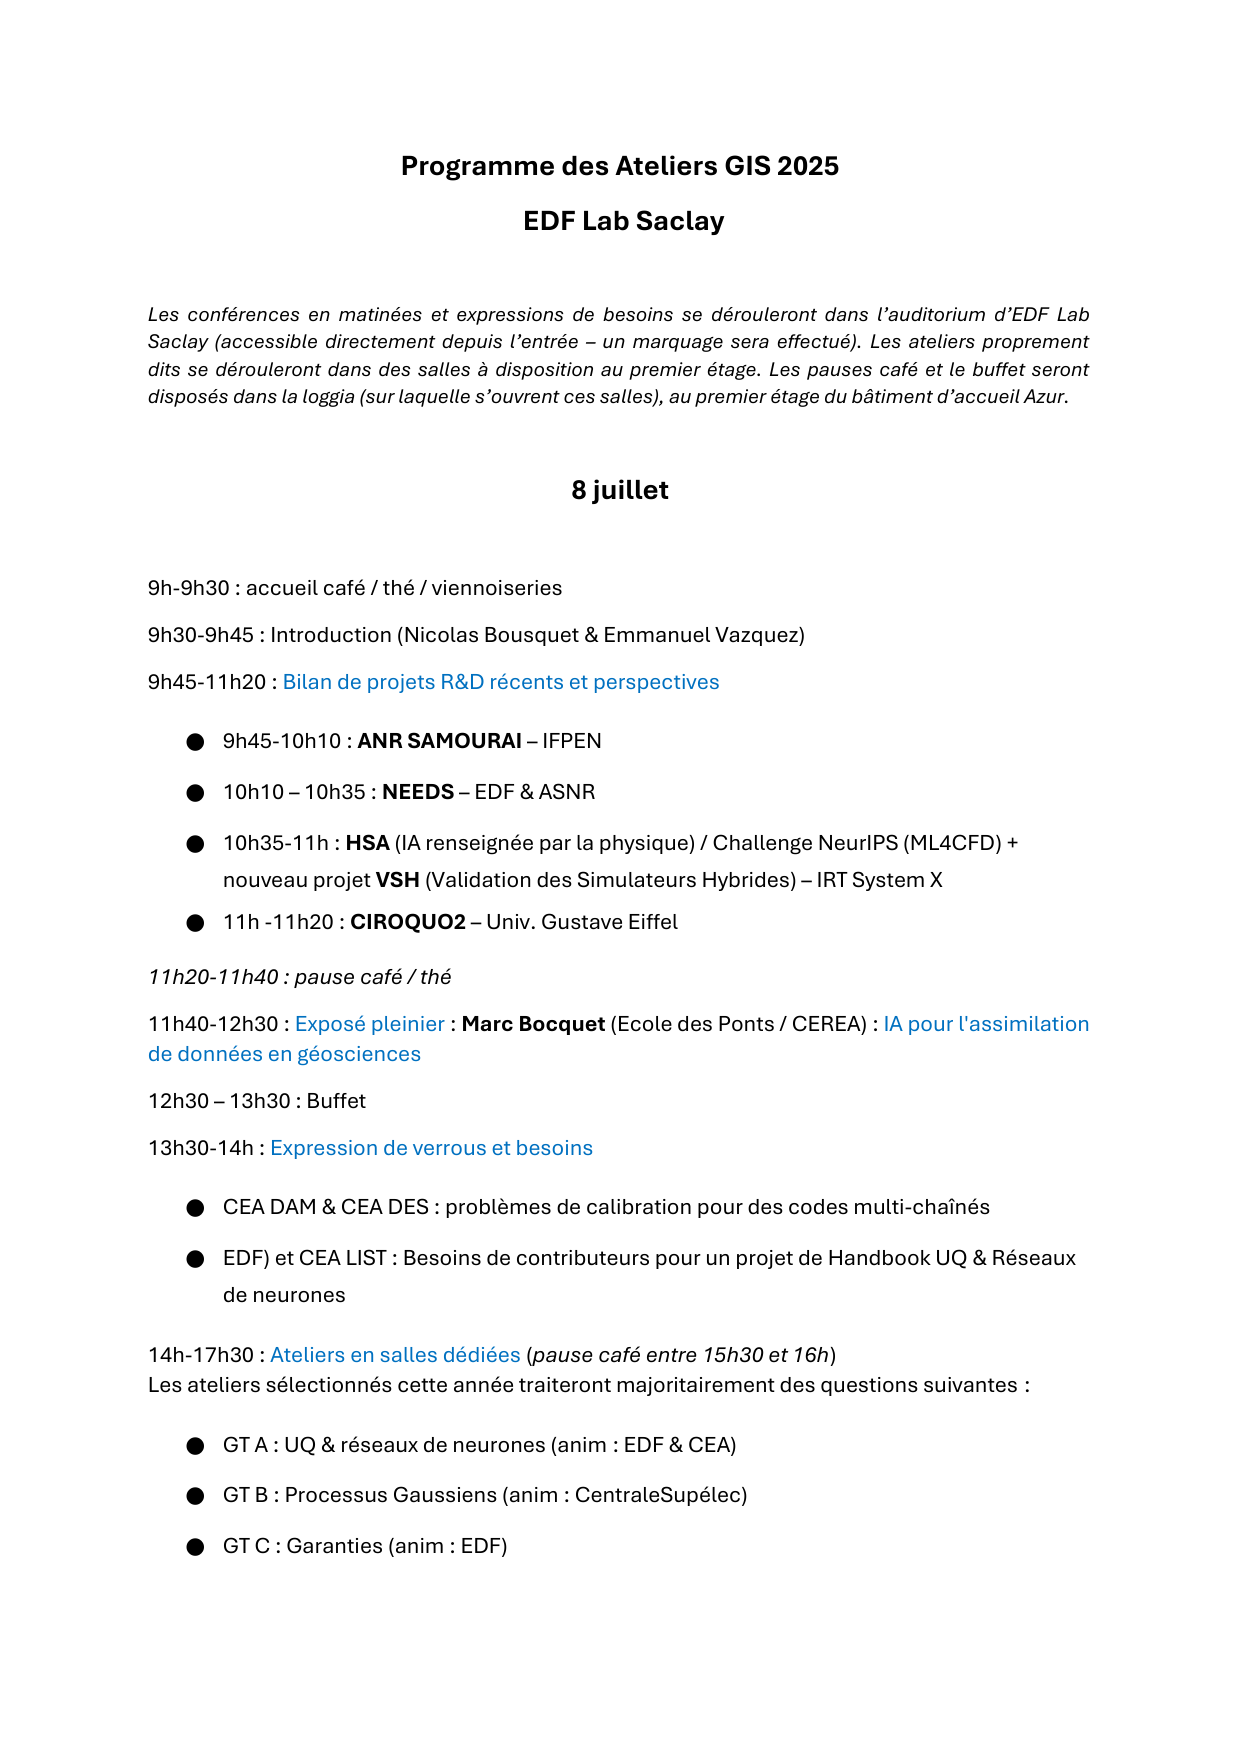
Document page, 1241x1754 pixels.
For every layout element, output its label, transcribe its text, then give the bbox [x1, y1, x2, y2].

text Programme des Ateliers GIS 2025 [148, 148, 1093, 183]
text EDF Lab Saclay [148, 203, 1093, 238]
text Les ateliers sélectionnés cette année traiteront majoritairement des questions suivantes : [148, 1371, 1093, 1399]
text 12h30 – 13h30 : Buffet [148, 1087, 1093, 1115]
text 9h30-9h45 : Introduction (Nicolas Bousquet & Emmanuel Vazquez) [148, 621, 1093, 649]
list GT C : Garanties (anim : EDF) [185, 1519, 1093, 1567]
text 11h20-11h40 : pause café / thé [148, 963, 1093, 991]
list 11h -11h20 : CIROQUO2 – Univ. Gustave Eiffel [185, 896, 1093, 943]
text 8 juillet [148, 472, 1093, 508]
text 13h30-14h : Expression de verrous et besoins [148, 1134, 1093, 1162]
text 11h40-12h30 : Exposé pleinier : Marc Bocquet (Ecole des Ponts / CEREA) : IA pour l'assimilation de données en géosciences [148, 1010, 1093, 1068]
list EDF) et CEA LIST : Besoins de contributeurs pour un projet de Handbook UQ & Réseaux de neurones [185, 1231, 1093, 1309]
list 10h10 – 10h35 : NEEDS – EDF & ASNR [185, 766, 1093, 812]
list CEA DAM & CEA DES : problèmes de calibration pour des codes multi-chaînés [185, 1181, 1093, 1228]
list 10h35-11h : HSA (IA renseignée par la physique) / Challenge NeurIPS (ML4CFD) + nouveau projet VSH (Validation des Simulateurs Hybrides) – IRT System X [185, 816, 1093, 893]
text 9h-9h30 : accueil café / thé / viennoiseries [148, 574, 1093, 602]
list GT A : UQ & réseaux de neurones (anim : EDF & CEA) [185, 1418, 1093, 1465]
list GT B : Processus Gaussiens (anim : CentraleSupélec) [185, 1469, 1093, 1516]
list 9h45-10h10 : ANR SAMOURAI – IFPEN [185, 715, 1093, 762]
text Les conférences en matinées et expressions de besoins se dérouleront dans l’auditorium d’EDF Lab Saclay (accessible directement depuis l’entrée – un marquage sera effectué). Les ateliers proprement dits se dérouleront dans des salles à disposition au premier étage. Les pauses café et le buffet seront disposés dans la loggia (sur laquelle s’ouvrent ces salles), au premier étage du bâtiment d’accueil Azur. [148, 302, 1093, 409]
text 9h45-11h20 : Bilan de projets R&D récents et perspectives [148, 668, 1093, 696]
text 14h-17h30 : Ateliers en salles dédiées (pause café entre 15h30 et 16h) [148, 1341, 1093, 1369]
